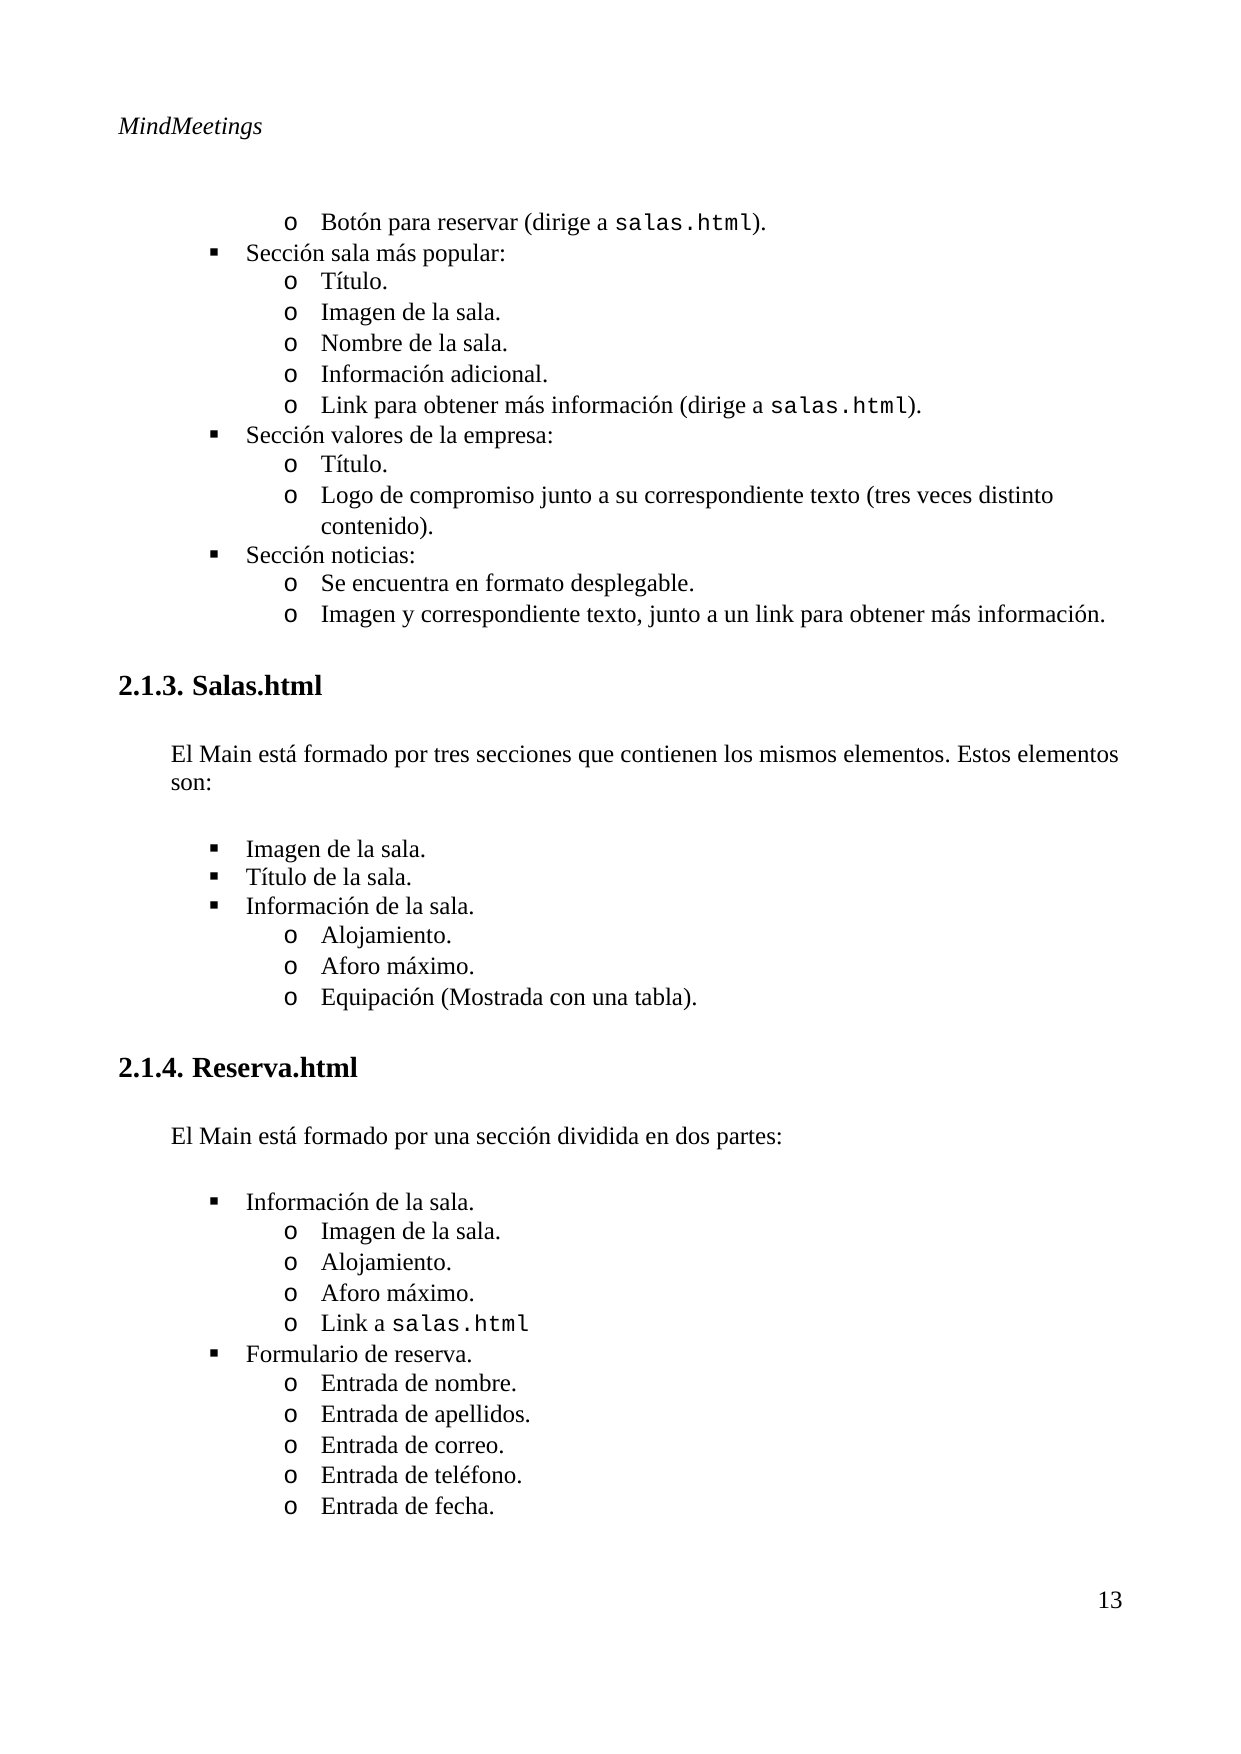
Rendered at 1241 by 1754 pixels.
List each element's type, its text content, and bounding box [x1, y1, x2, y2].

list Aforo máximo. [283, 951, 1122, 982]
text El Main está formado por tres secciones que contienen los mismos elementos. Estos elementos son: [171, 739, 1122, 796]
list Reserva.html [118, 1050, 1122, 1083]
list Sección sala más popular: [208, 238, 1122, 266]
list Sección noticias: [208, 540, 1122, 568]
list Alojamiento. [283, 920, 1122, 951]
list Aforo máximo. [283, 1278, 1122, 1308]
list Información adicional. [283, 359, 1122, 390]
list Información de la sala. [208, 1187, 1122, 1216]
list Link para obtener más información (dirige a salas.html). [283, 390, 1122, 421]
list Logo de compromiso junto a su correspondiente texto (tres veces distinto contenido). [283, 480, 1122, 540]
list Imagen de la sala. [208, 834, 1122, 862]
list Botón para reservar (dirige a salas.html). [283, 207, 1122, 238]
list Imagen de la sala. [283, 1216, 1122, 1247]
list Link a salas.html [283, 1308, 1122, 1339]
list Entrada de nombre. [283, 1368, 1122, 1399]
list Entrada de fecha. [283, 1491, 1122, 1522]
list Información de la sala. [208, 891, 1122, 920]
text El Main está formado por una sección dividida en dos partes: [171, 1121, 1122, 1150]
list Salas.html [118, 668, 1122, 701]
list Alojamiento. [283, 1247, 1122, 1278]
list Entrada de teléfono. [283, 1461, 1122, 1491]
list Equipación (Mostrada con una tabla). [283, 982, 1122, 1012]
list Imagen y correspondiente texto, junto a un link para obtener más información. [283, 599, 1122, 630]
list Entrada de correo. [283, 1430, 1122, 1461]
list Título. [283, 449, 1122, 480]
list Entrada de apellidos. [283, 1399, 1122, 1430]
list Título. [283, 266, 1122, 297]
list Formulario de reserva. [208, 1339, 1122, 1368]
list Título de la sala. [208, 862, 1122, 891]
list Se encuentra en formato desplegable. [283, 568, 1122, 599]
list Imagen de la sala. [283, 297, 1122, 328]
list Nombre de la sala. [283, 328, 1122, 359]
list Sección valores de la empresa: [208, 421, 1122, 449]
